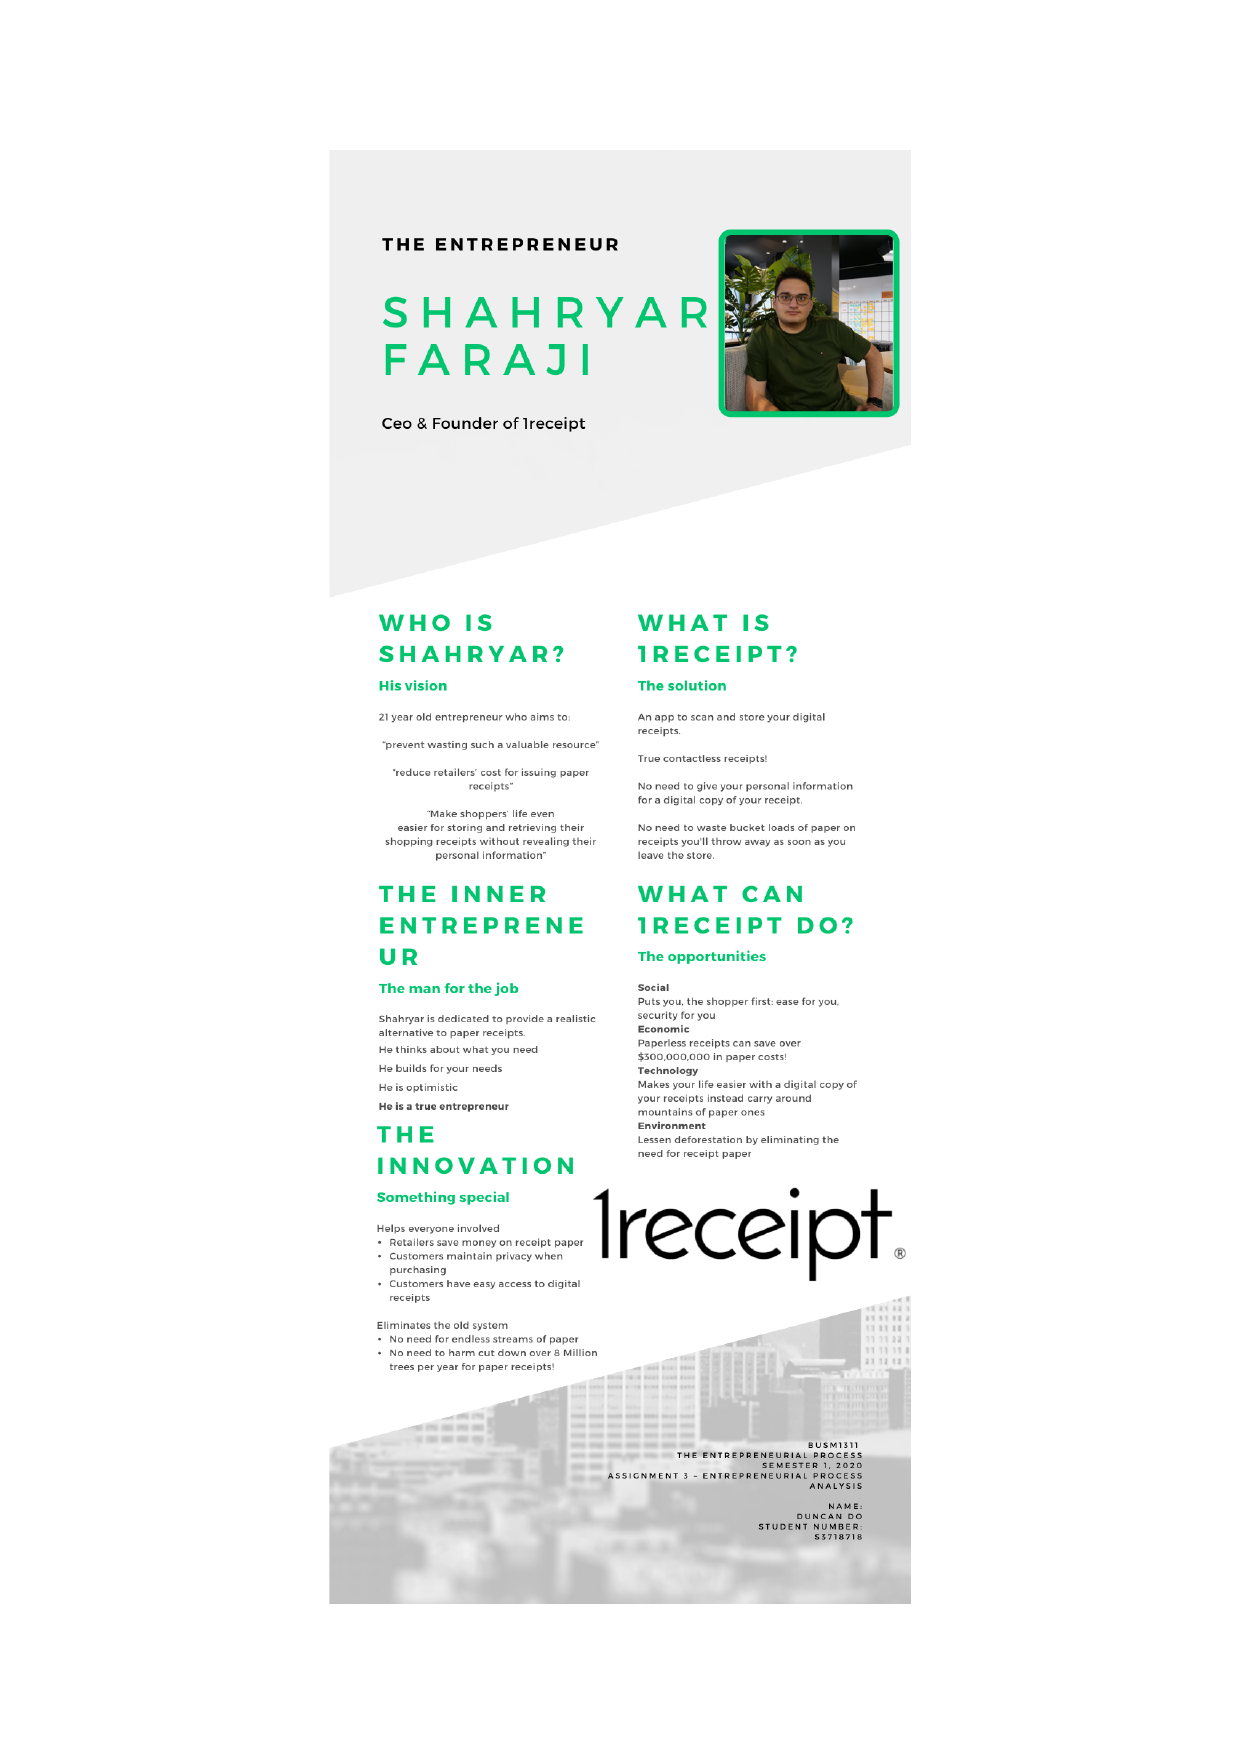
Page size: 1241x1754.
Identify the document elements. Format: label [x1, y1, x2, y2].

picture [329, 150, 911, 1604]
